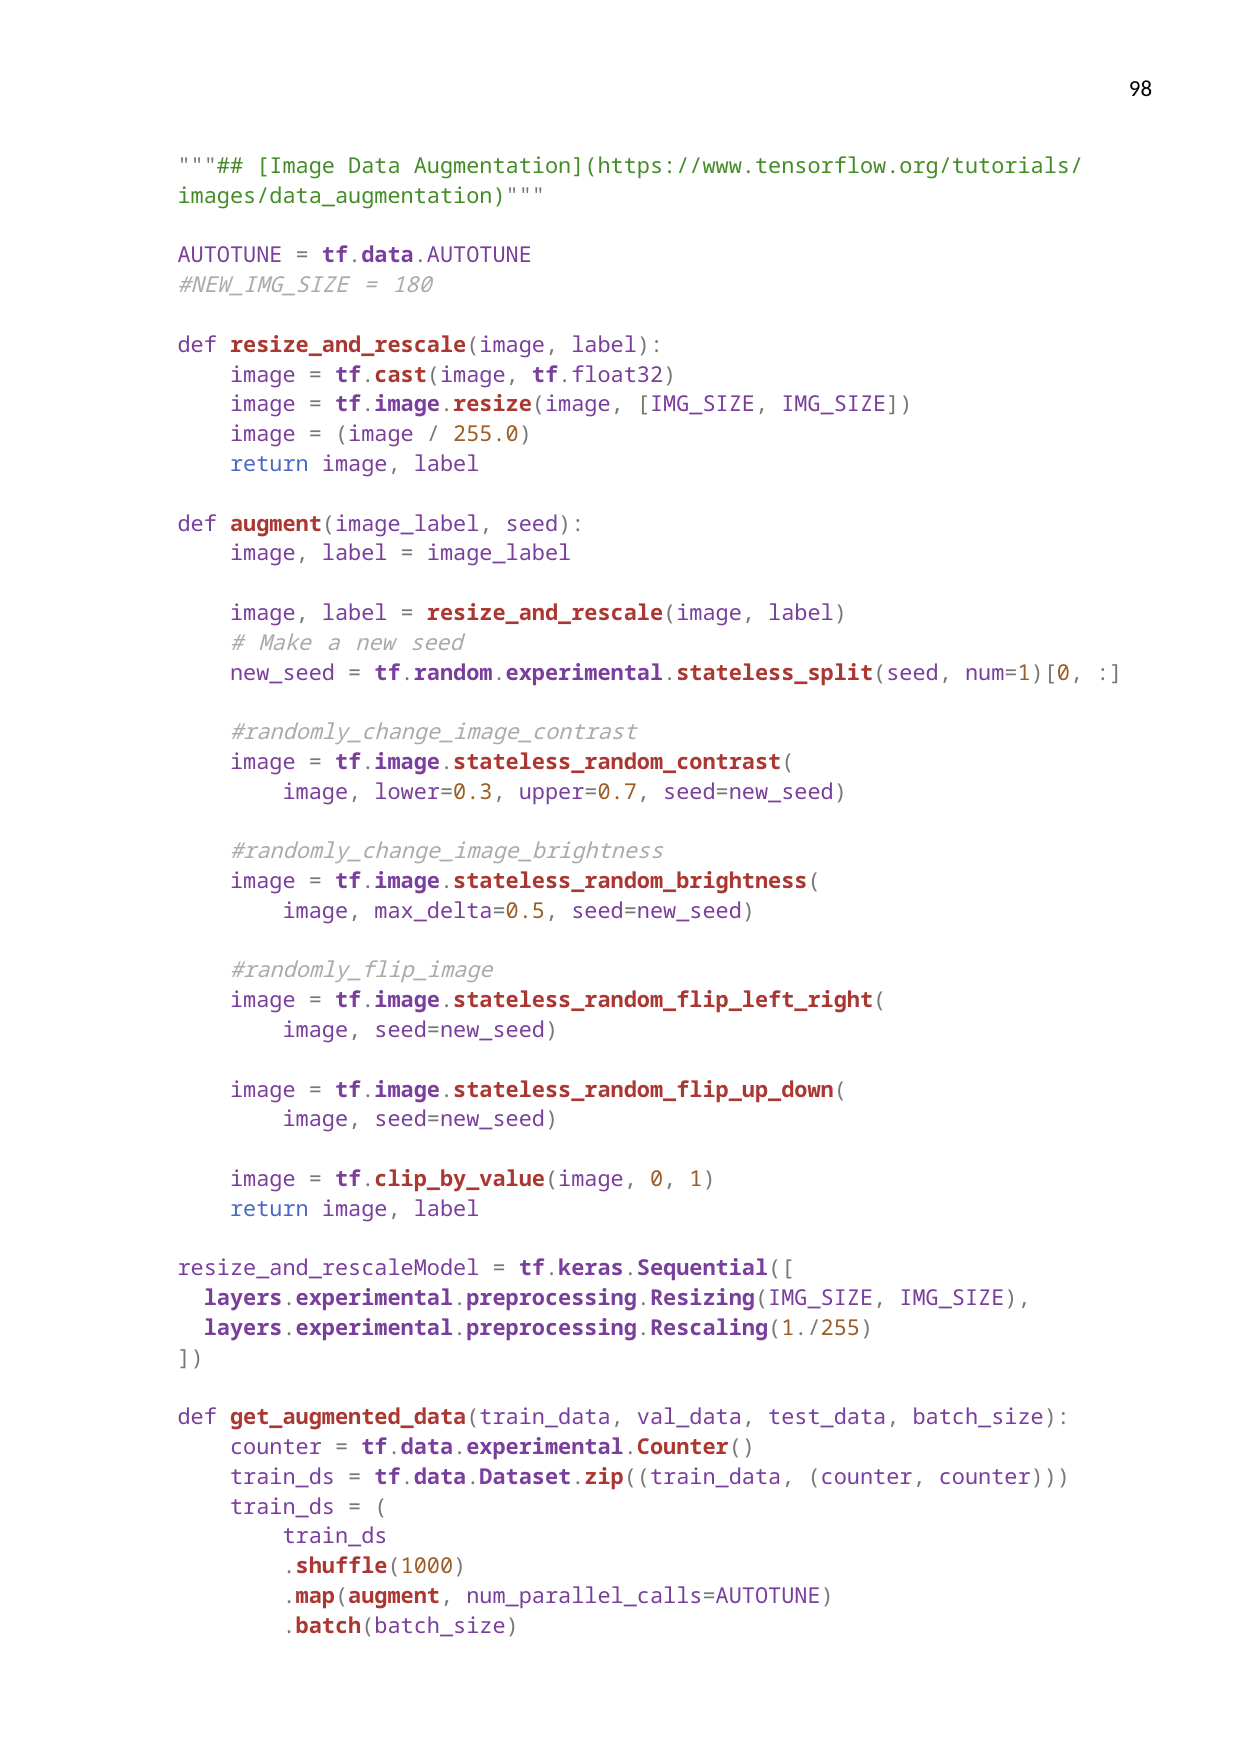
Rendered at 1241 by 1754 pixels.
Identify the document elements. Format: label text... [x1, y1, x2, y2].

text resize_and_rescaleModel = tf.keras.Sequential([ [177, 1252, 1152, 1282]
text train_ds = ( [177, 1491, 1152, 1520]
text layers.experimental.preprocessing.Rescaling(1./255) [177, 1312, 1152, 1342]
text #randomly_change_image_contrast [177, 716, 1152, 746]
text """## [Image Data Augmentation](https://www.tensorflow.org/tutorials/images/data_augmentation)""" [177, 150, 1152, 209]
text train_ds = tf.data.Dataset.zip((train_data, (counter, counter))) [177, 1461, 1152, 1491]
text .shuffle(1000) [177, 1550, 1152, 1580]
text image, lower=0.3, upper=0.7, seed=new_seed) [177, 776, 1152, 805]
text .batch(batch_size) [177, 1610, 1152, 1639]
text .map(augment, num_parallel_calls=AUTOTUNE) [177, 1580, 1152, 1610]
text train_ds [177, 1520, 1152, 1550]
text new_seed = tf.random.experimental.stateless_split(seed, num=1)[0, :] [177, 656, 1152, 686]
text image, label = image_label [177, 537, 1152, 567]
text return image, label [177, 1193, 1152, 1222]
text image = tf.image.stateless_random_brightness( [177, 865, 1152, 895]
text image = tf.clip_by_value(image, 0, 1) [177, 1163, 1152, 1193]
text #randomly_change_image_brightness [177, 835, 1152, 865]
text image = tf.image.stateless_random_flip_left_right( [177, 984, 1152, 1014]
text def get_augmented_data(train_data, val_data, test_data, batch_size): [177, 1401, 1152, 1431]
text image = (image / 255.0) [177, 418, 1152, 448]
text def resize_and_rescale(image, label): [177, 329, 1152, 358]
text counter = tf.data.experimental.Counter() [177, 1431, 1152, 1461]
text #randomly_flip_image [177, 954, 1152, 984]
text #NEW_IMG_SIZE = 180 [177, 269, 1152, 299]
text image, label = resize_and_rescale(image, label) [177, 597, 1152, 627]
text layers.experimental.preprocessing.Resizing(IMG_SIZE, IMG_SIZE), [177, 1282, 1152, 1312]
text image, seed=new_seed) [177, 1014, 1152, 1044]
text # Make a new seed [177, 627, 1152, 656]
text return image, label [177, 448, 1152, 478]
text image, max_delta=0.5, seed=new_seed) [177, 895, 1152, 924]
text image = tf.cast(image, tf.float32) [177, 358, 1152, 388]
text image, seed=new_seed) [177, 1103, 1152, 1133]
text ]) [177, 1342, 1152, 1371]
text def augment(image_label, seed): [177, 507, 1152, 537]
text image = tf.image.stateless_random_flip_up_down( [177, 1073, 1152, 1103]
text AUTOTUNE = tf.data.AUTOTUNE [177, 239, 1152, 269]
text image = tf.image.stateless_random_contrast( [177, 746, 1152, 776]
text image = tf.image.resize(image, [IMG_SIZE, IMG_SIZE]) [177, 388, 1152, 418]
